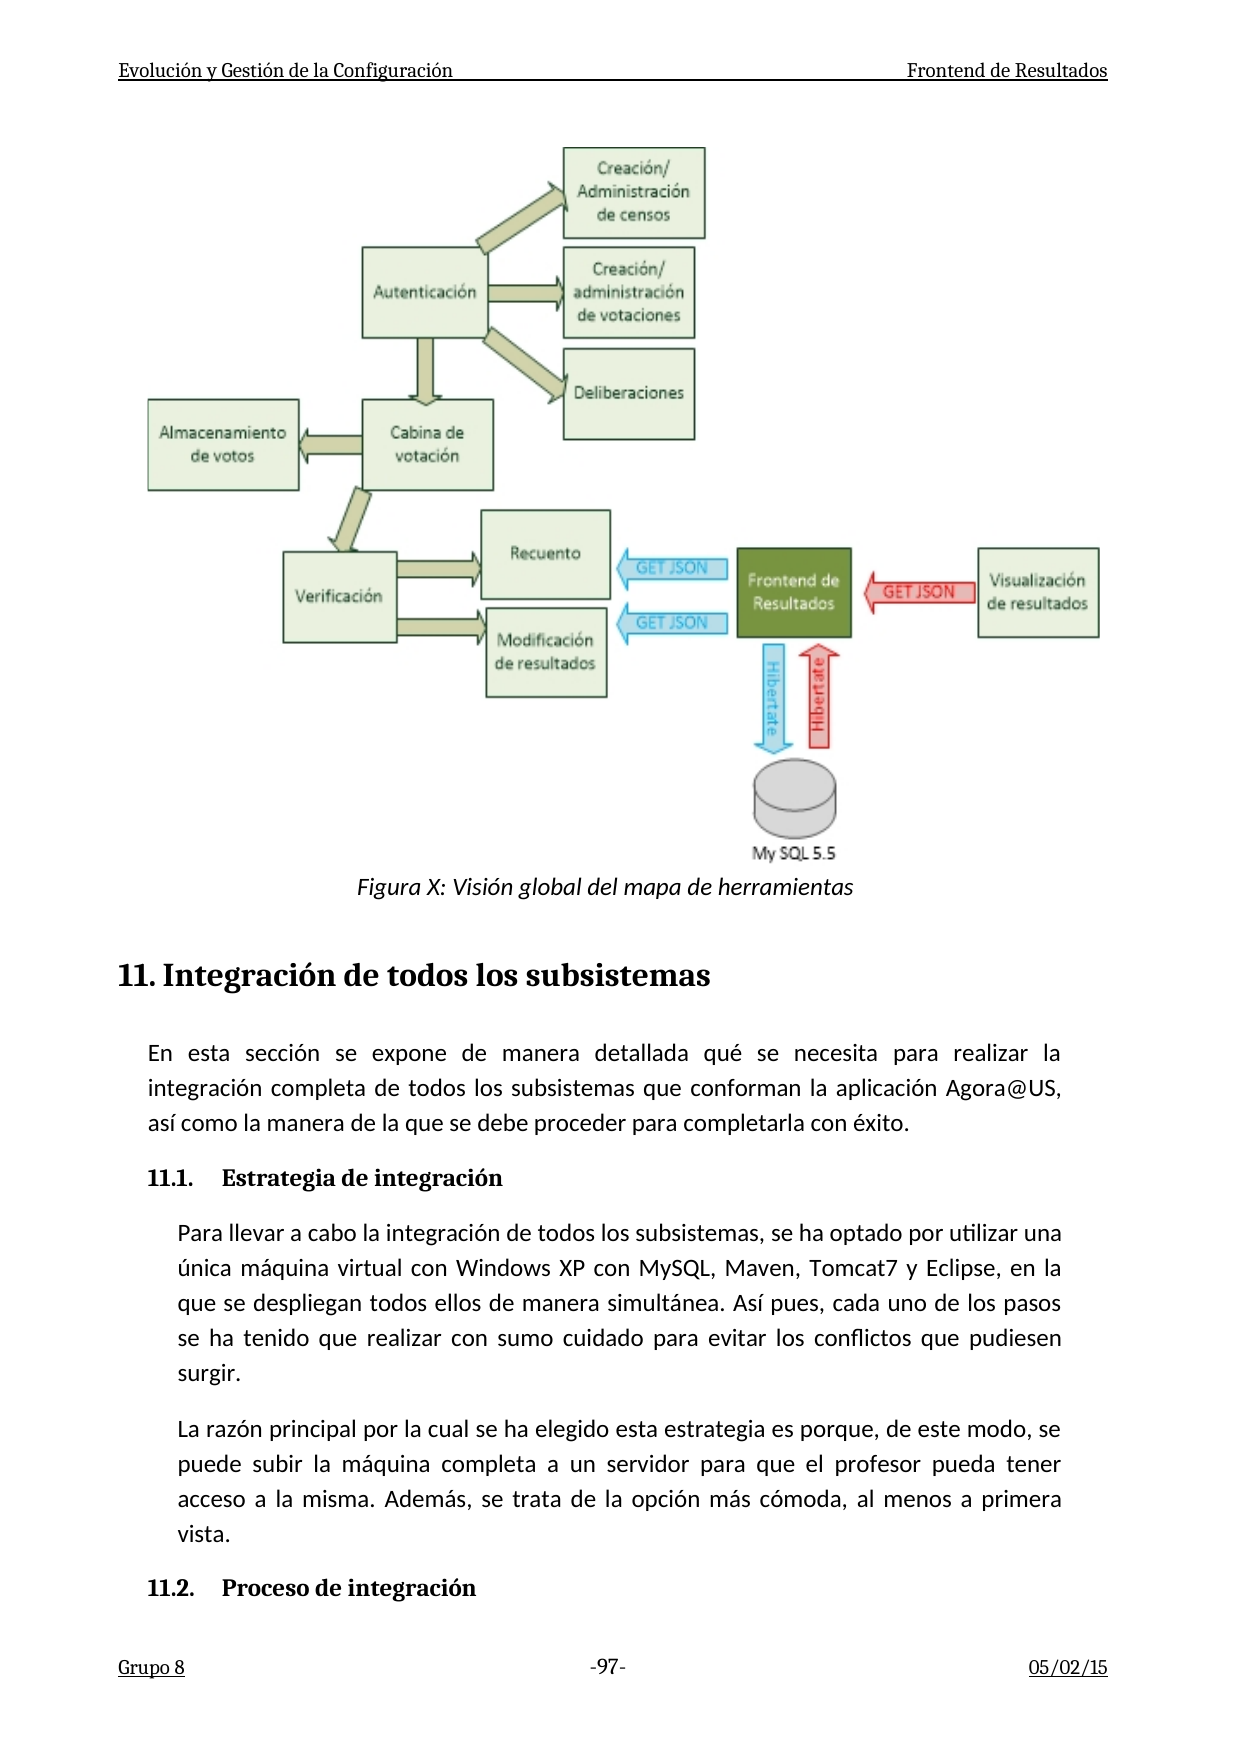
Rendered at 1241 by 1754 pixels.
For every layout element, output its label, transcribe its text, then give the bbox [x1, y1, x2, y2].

text Figura X: Visión global del mapa de herramientas [148, 871, 1063, 902]
list Estrategia de integración [148, 1163, 1063, 1192]
text En esta sección se expone de manera detallada qué se necesita para realizar la integración completa de todos los subsistemas que conforman la aplicación Agora@US, así como la manera de la que se debe proceder para completarla con éxito. [148, 1038, 1063, 1138]
text La razón principal por la cual se ha elegido esta estrategia es porque, de este modo, se puede subir la máquina completa a un servidor para que el profesor pueda tener acceso a la misma. Además, se trata de la opción más cómoda, al menos a primera vista. [177, 1413, 1063, 1549]
text Para llevar a cabo la integración de todos los subsistemas, se ha optado por utilizar una única máquina virtual con Windows XP con MySQL, Maven, Tomcat7 y Eclipse, en la que se despliegan todos ellos de manera simultánea. Así pues, cada uno de los pasos se ha tenido que realizar con sumo cuidado para evitar los conflictos que pudiesen surgir. [177, 1217, 1063, 1388]
list Proceso de integración [148, 1574, 1063, 1603]
picture [147, 147, 1100, 867]
subtitle Integración de todos los subsistemas [118, 956, 1063, 994]
